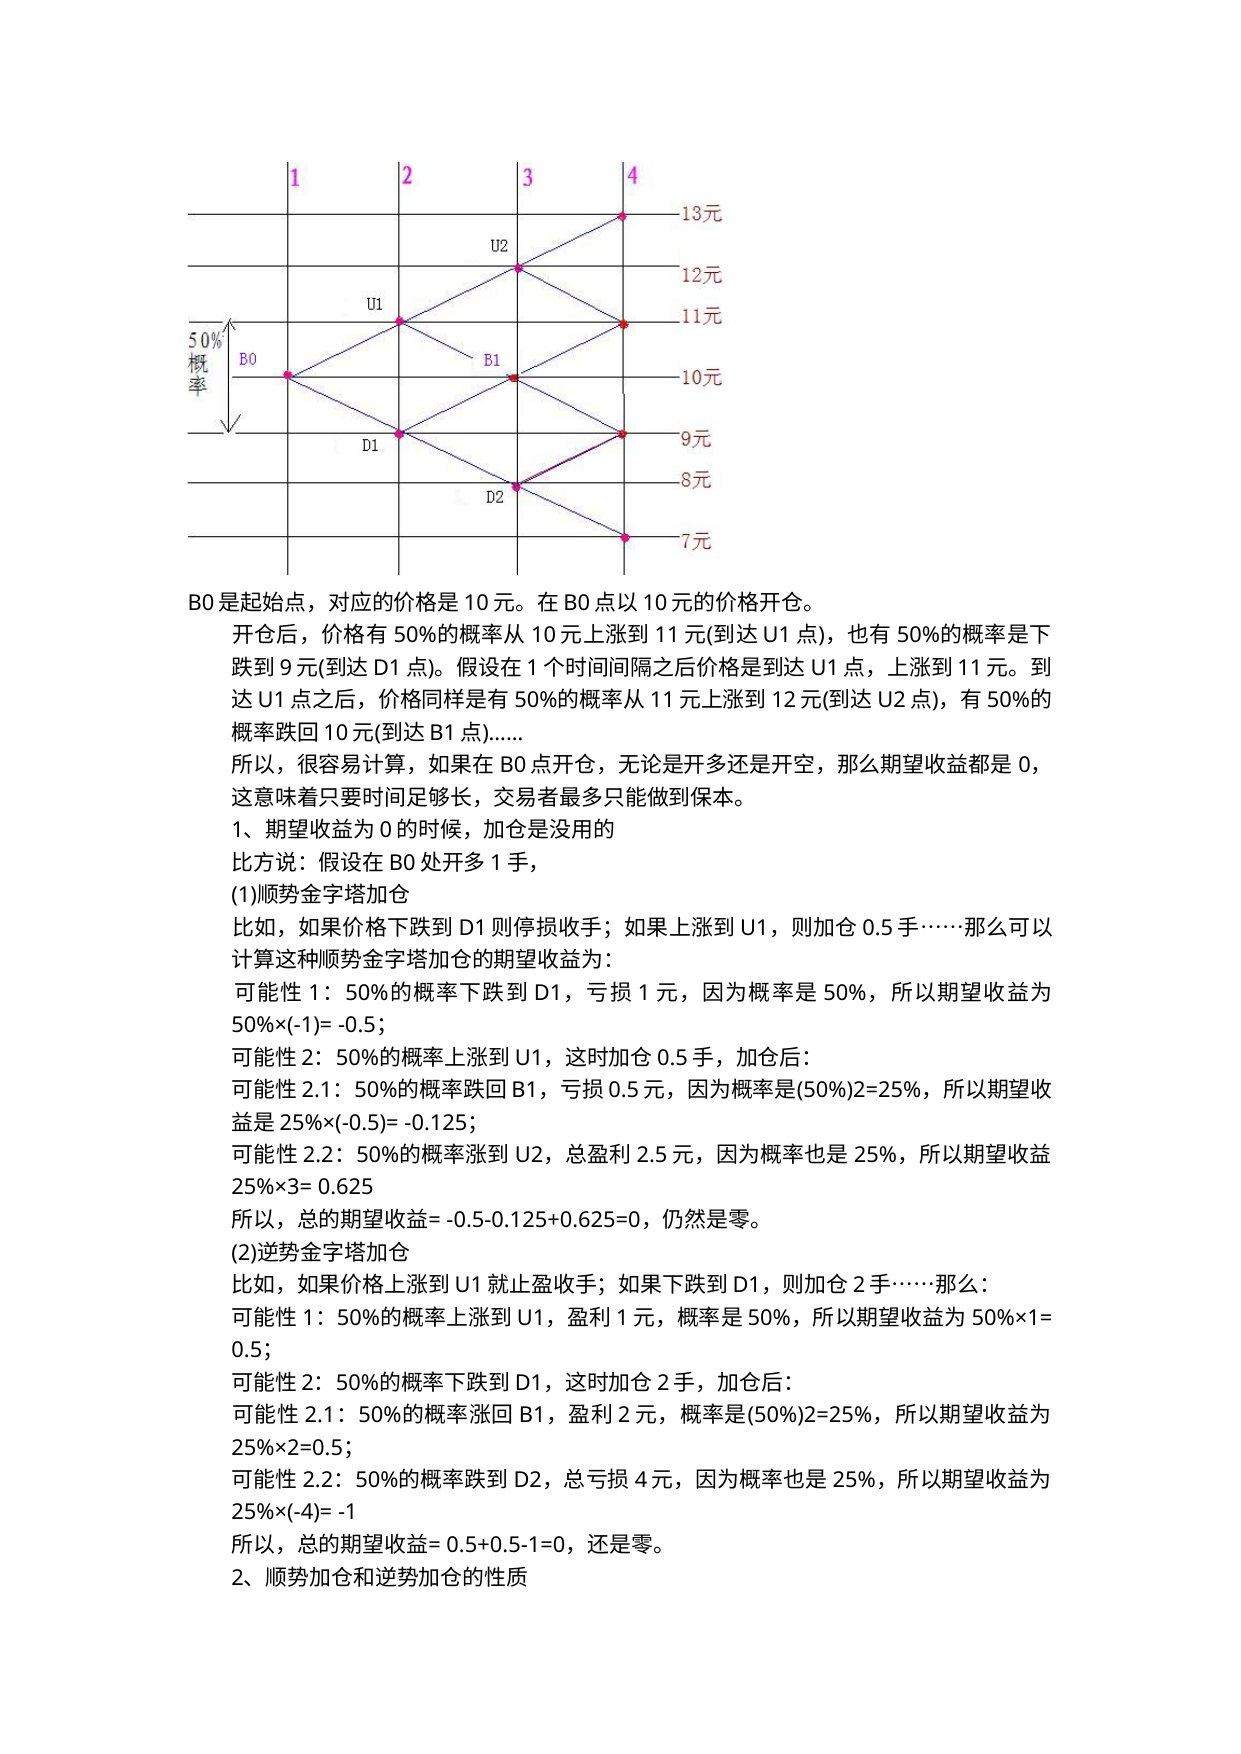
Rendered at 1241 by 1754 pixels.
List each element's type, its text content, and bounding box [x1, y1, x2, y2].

text 可能性2.2：50%的概率涨到U2，总盈利2.5元，因为概率也是25%，所以期望收益25%×3= 0.625 [187, 1137, 1053, 1202]
text 比如，如果价格下跌到D1则停损收手；如果上涨到U1，则加仓0.5手……那么可以计算这种顺势金字塔加仓的期望收益为： [187, 909, 1053, 974]
text 开仓后，价格有50%的概率从10元上涨到11元(到达U1点)，也有50%的概率是下跌到9元(到达D1点)。假设在1个时间间隔之后价格是到达U1点，上涨到11元。到达U1点之后，价格同样是有50%的概率从11元上涨到12元(到达U2点)，有50%的概率跌回10元(到达B1点)…… [187, 617, 1053, 747]
text 1、期望收益为0的时候，加仓是没用的 [187, 812, 1053, 844]
text 所以，总的期望收益= -0.5-0.125+0.625=0，仍然是零。 [187, 1202, 1053, 1234]
text 可能性2.2：50%的概率跌到D2，总亏损4元，因为概率也是25%，所以期望收益为25%×(-4)= -1 [187, 1462, 1053, 1527]
text (2)逆势金字塔加仓 [187, 1234, 1053, 1267]
text 2、顺势加仓和逆势加仓的性质 [187, 1559, 1053, 1592]
text 比方说：假设在B0处开多1手， [187, 844, 1053, 877]
text (1)顺势金字塔加仓 [187, 877, 1053, 909]
text 可能性2.1：50%的概率涨回B1，盈利2元，概率是(50%)2=25%，所以期望收益为25%×2=0.5； [187, 1397, 1053, 1462]
text 可能性2：50%的概率上涨到U1，这时加仓0.5手，加仓后： [187, 1039, 1053, 1072]
text 可能性2.1：50%的概率跌回B1，亏损0.5元，因为概率是(50%)2=25%，所以期望收益是25%×(-0.5)= -0.125； [187, 1072, 1053, 1137]
picture [187, 162, 739, 575]
text 所以，总的期望收益= 0.5+0.5-1=0，还是零。 [187, 1527, 1053, 1559]
text 比如，如果价格上涨到U1就止盈收手；如果下跌到D1，则加仓2手……那么： [187, 1267, 1053, 1299]
text 可能性1：50%的概率上涨到U1，盈利1元，概率是50%，所以期望收益为50%×1= 0.5； [187, 1299, 1053, 1364]
text B0是起始点，对应的价格是10元。在B0点以10元的价格开仓。 [187, 584, 1053, 617]
text 可能性1：50%的概率下跌到D1，亏损1元，因为概率是50%，所以期望收益为50%×(-1)= -0.5； [187, 974, 1053, 1039]
text 可能性2：50%的概率下跌到D1，这时加仓2手，加仓后： [187, 1364, 1053, 1397]
text 所以，很容易计算，如果在B0点开仓，无论是开多还是开空，那么期望收益都是0，这意味着只要时间足够长，交易者最多只能做到保本。 [187, 747, 1053, 812]
